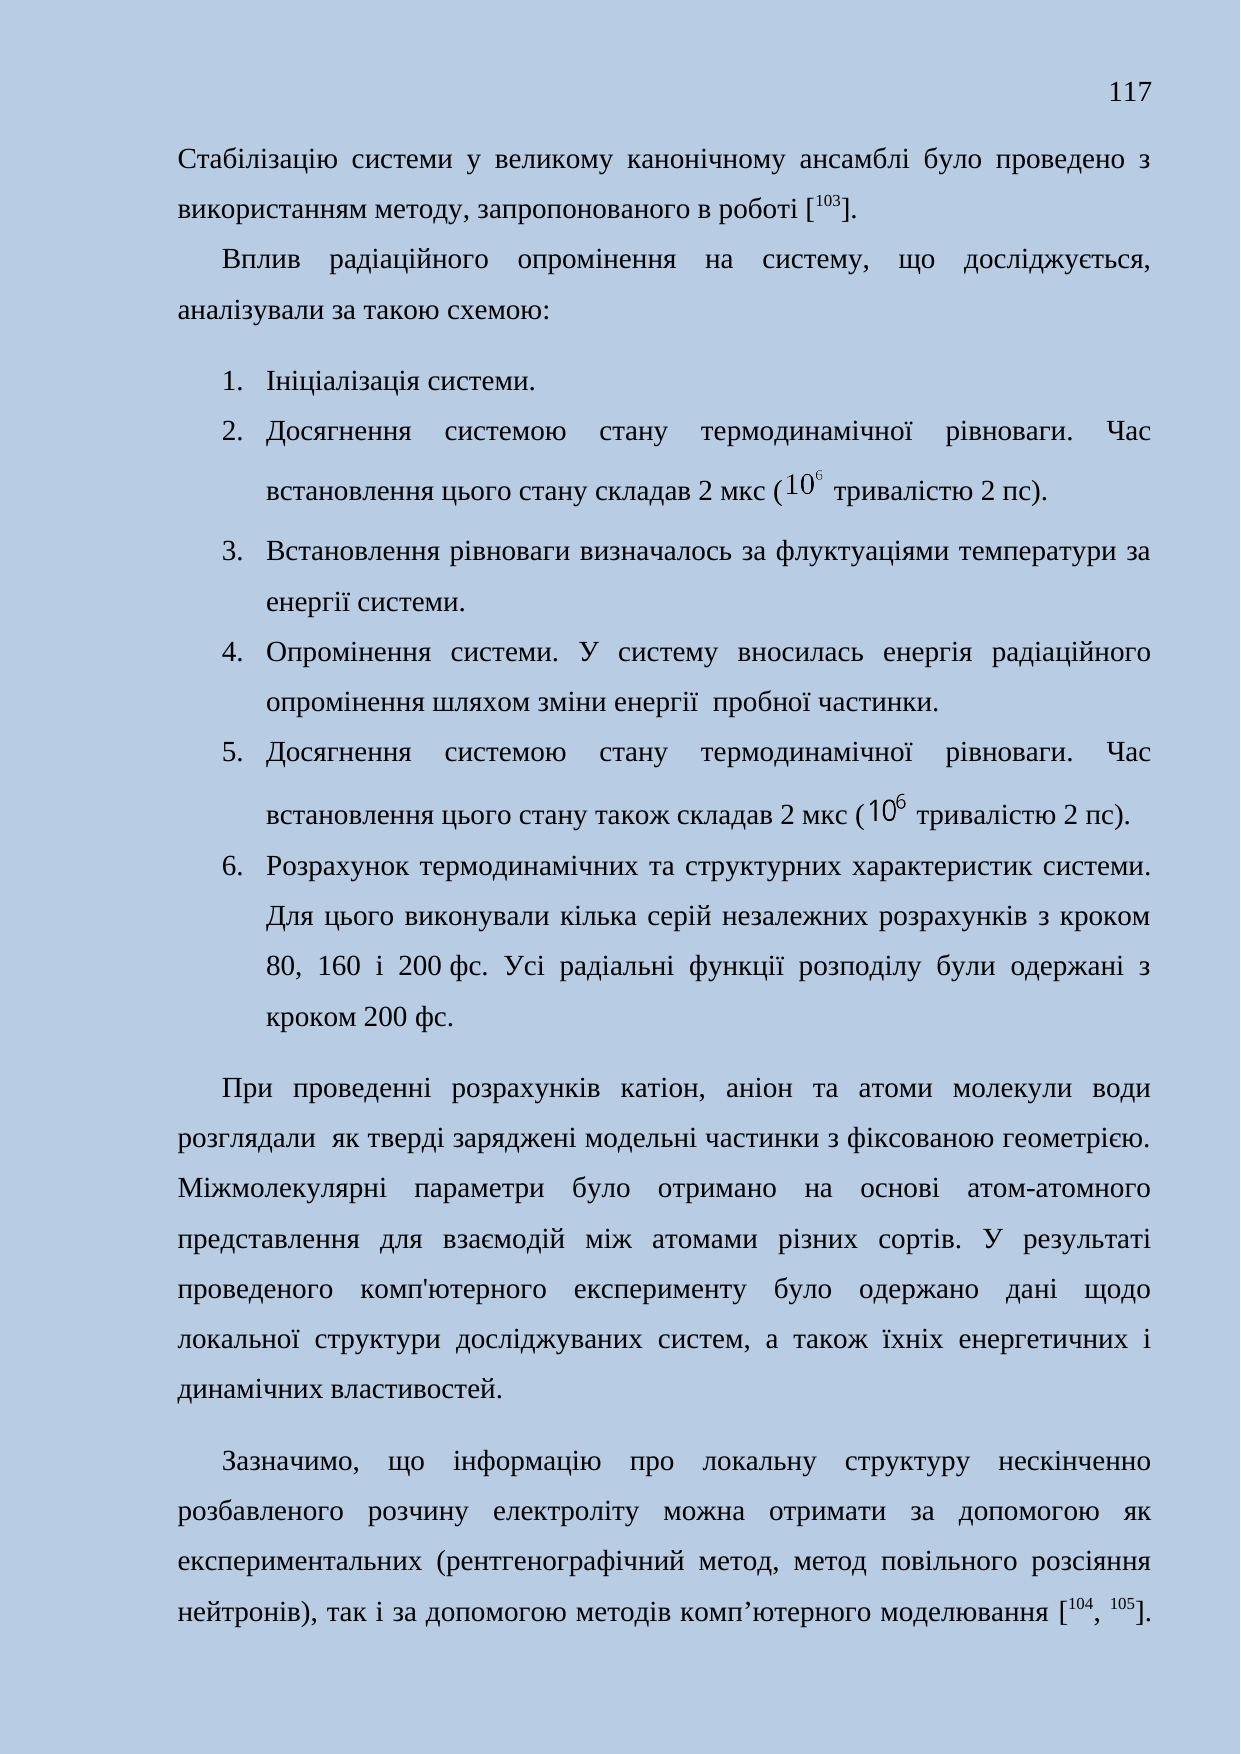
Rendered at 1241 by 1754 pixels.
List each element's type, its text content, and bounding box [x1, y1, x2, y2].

list Ініціалізація системи. [222, 363, 1152, 396]
text Вплив радіаційного опромінення на систему, що досліджується, аналізували за такою схемою: [177, 241, 1152, 325]
list Досягнення системою стану термодинамічної рівноваги. Час встановлення цього стану складав 2 мкс ( тривалістю 2 пс). [222, 413, 1152, 513]
list Опромінення системи. У систему вносилась енергія радіаційного опромінення шляхом зміни енергії пробної частинки. [222, 634, 1152, 718]
list Встановлення рівноваги визначалось за флуктуаціями температури за енергії системи. [222, 533, 1152, 617]
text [177, 141, 1152, 225]
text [177, 1443, 1152, 1627]
list Розрахунок термодинамічних та структурних характеристик системи. Для цього виконували кілька серій незалежних розрахунків з кроком 80, 160 і 200 фс. Усі радіальні функції розподілу були одержані з кроком 200 фс. [222, 848, 1152, 1032]
list Досягнення системою стану термодинамічної рівноваги. Час встановлення цього стану також складав 2 мкс ( тривалістю 2 пс). [222, 734, 1152, 831]
text При проведенні розрахунків катіон, аніон та атоми молекули води розглядали як тверді заряджені модельні частинки з фіксованою геометрією. Міжмолекулярні параметри було отримано на основі атом-атомного представлення для взаємодій між атомами різних сортів. У результаті проведеного комп'ютерного експерименту було одержано дані щодо локальної структури досліджуваних систем, а також їхніх енергетичних і динамічних властивостей. [177, 1070, 1152, 1405]
